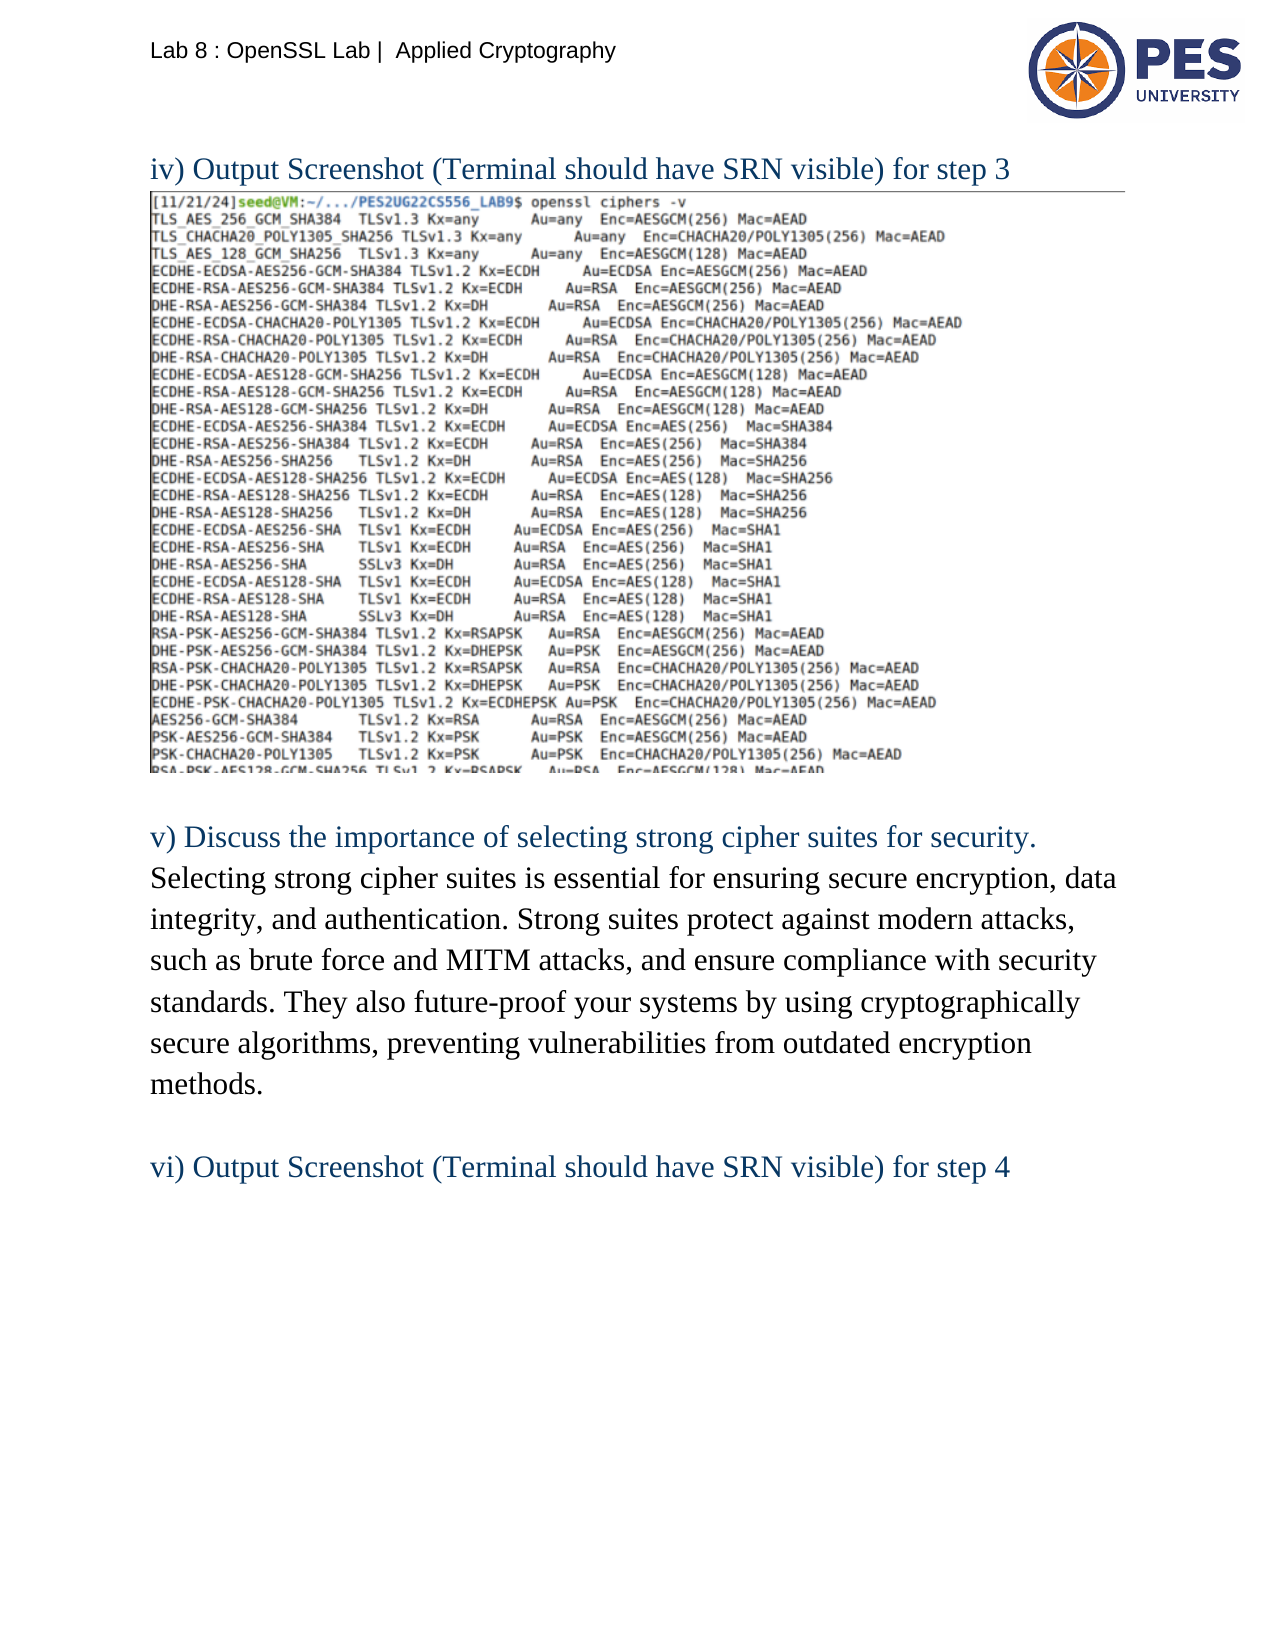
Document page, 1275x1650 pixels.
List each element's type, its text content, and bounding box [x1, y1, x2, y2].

text Selecting strong cipher suites is essential for ensuring secure encryption, data integrity, and authentication. Strong suites protect against modern attacks, such as brute force and MITM attacks, and ensure compliance with security standards. They also future-proof your systems by using cryptographically secure algorithms, preventing vulnerabilities from outdated encryption methods. [150, 859, 1125, 1101]
picture [1026, 18, 1245, 123]
text iv) Output Screenshot (Terminal should have SRN visible) for step 3 [150, 150, 1125, 186]
text vi) Output Screenshot (Terminal should have SRN visible) for step 4 [150, 1148, 1125, 1184]
text v) Discuss the importance of selecting strong cipher suites for security. [150, 818, 1125, 854]
picture [150, 191, 1125, 773]
